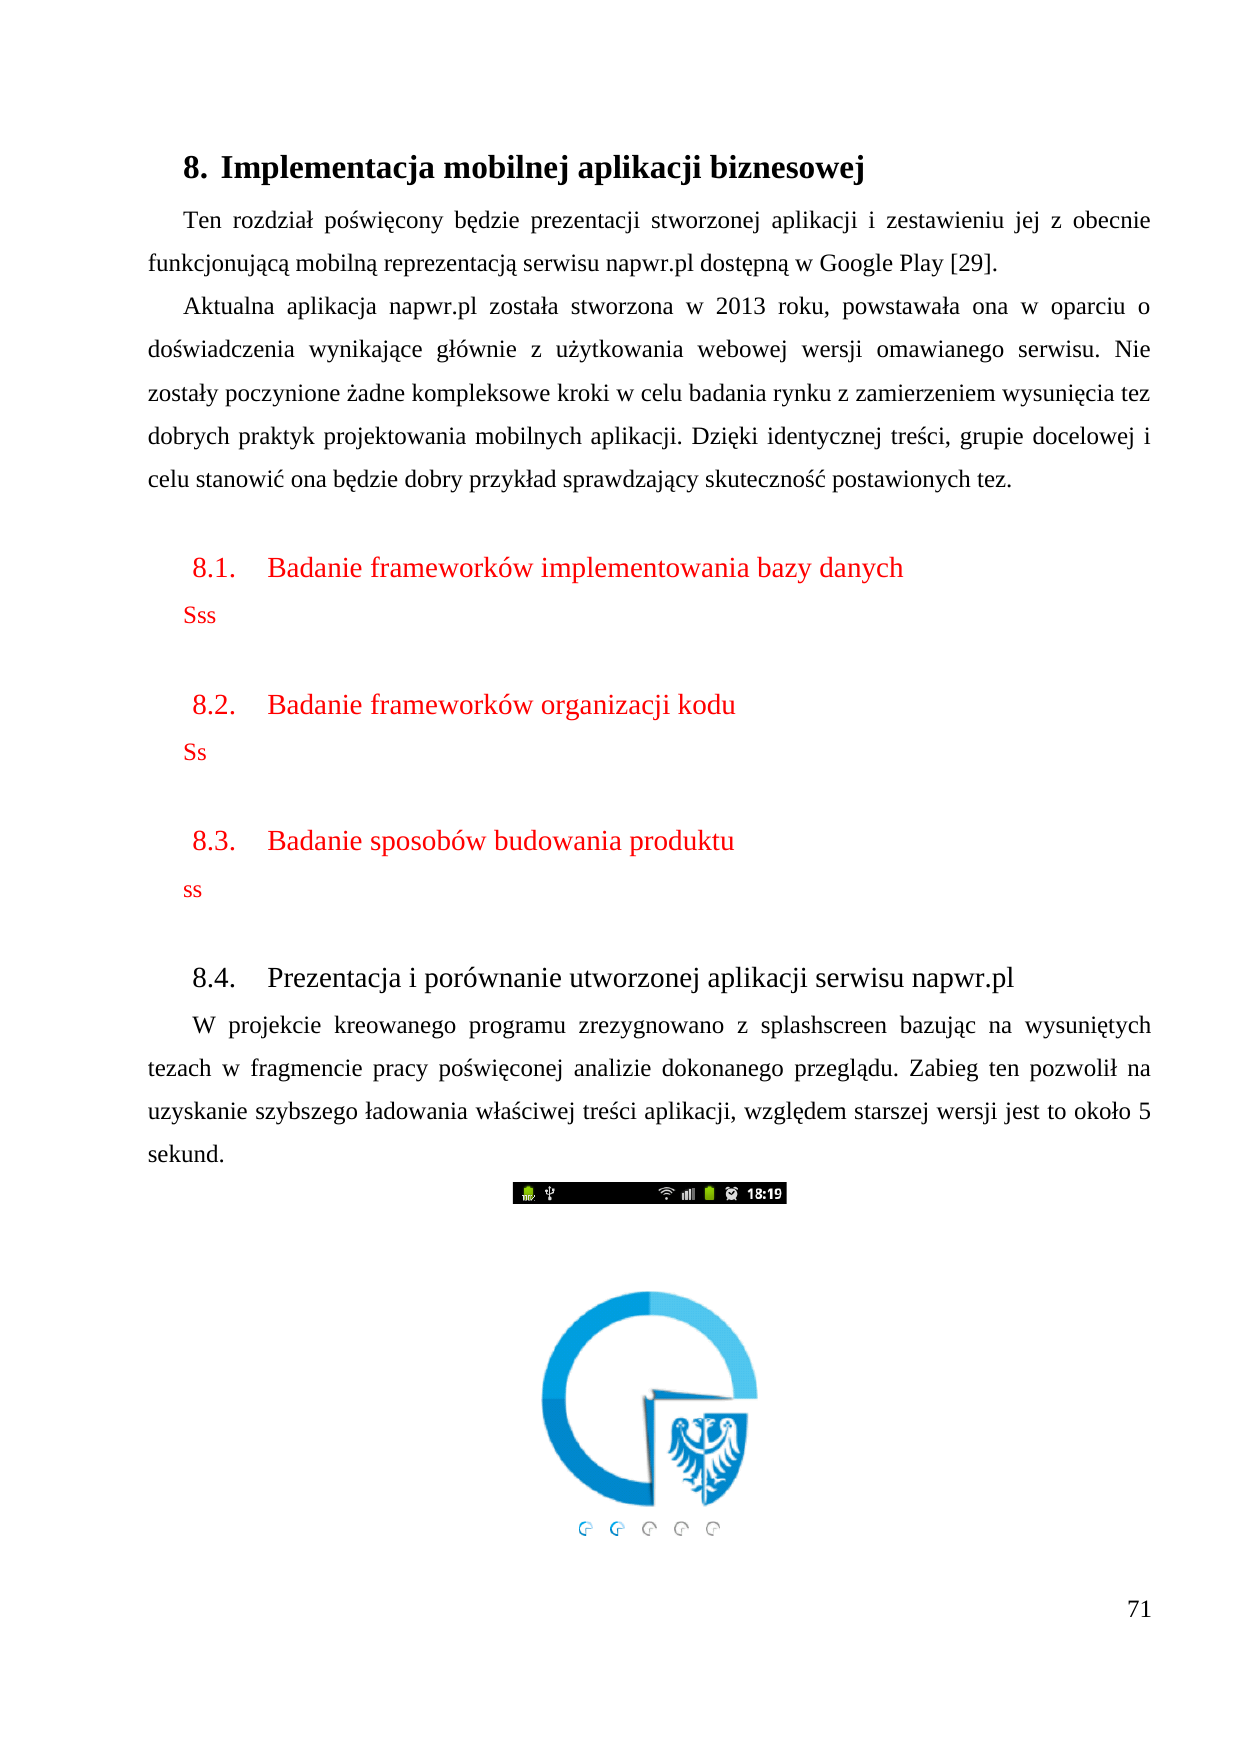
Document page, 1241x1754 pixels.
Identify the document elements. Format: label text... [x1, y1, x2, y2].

text ss [148, 874, 1152, 902]
text Ten rozdział poświęcony będzie prezentacji stworzonej aplikacji i zestawieniu jej z obecnie funkcjonującą mobilną reprezentacją serwisu napwr.pl dostępną w Google Play [29]. [148, 205, 1152, 277]
text Ss [148, 737, 1152, 766]
subtitle Badanie sposobów budowania produktu [192, 823, 1152, 857]
subtitle Badanie frameworków organizacji kodu [192, 687, 1152, 720]
text W projekcie kreowanego programu zrezygnowano z splashscreen bazując na wysuniętych tezach w fragmencie pracy poświęconej analizie dokonanego przeglądu. Zabieg ten pozwolił na uzyskanie szybszego ładowania właściwej treści aplikacji, względem starszej wersji jest to około 5 sekund. [148, 1010, 1152, 1168]
picture [512, 1182, 787, 1594]
subtitle Prezentacja i porównanie utworzonej aplikacji serwisu napwr.pl [192, 960, 1152, 993]
subtitle Badanie frameworków implementowania bazy danych [192, 550, 1152, 584]
text Aktualna aplikacja napwr.pl została stworzona w 2013 roku, powstawała ona w oparciu o doświadczenia wynikające głównie z użytkowania webowej wersji omawianego serwisu. Nie zostały poczynione żadne kompleksowe kroki w celu badania rynku z zamierzeniem wysunięcia tez dobrych praktyk projektowania mobilnych aplikacji. Dzięki identycznej treści, grupie docelowej i celu stanowić ona będzie dobry przykład sprawdzający skuteczność postawionych tez. [148, 291, 1152, 493]
subtitle Implementacja mobilnej aplikacji biznesowej [183, 148, 1152, 186]
text Sss [148, 601, 1152, 629]
